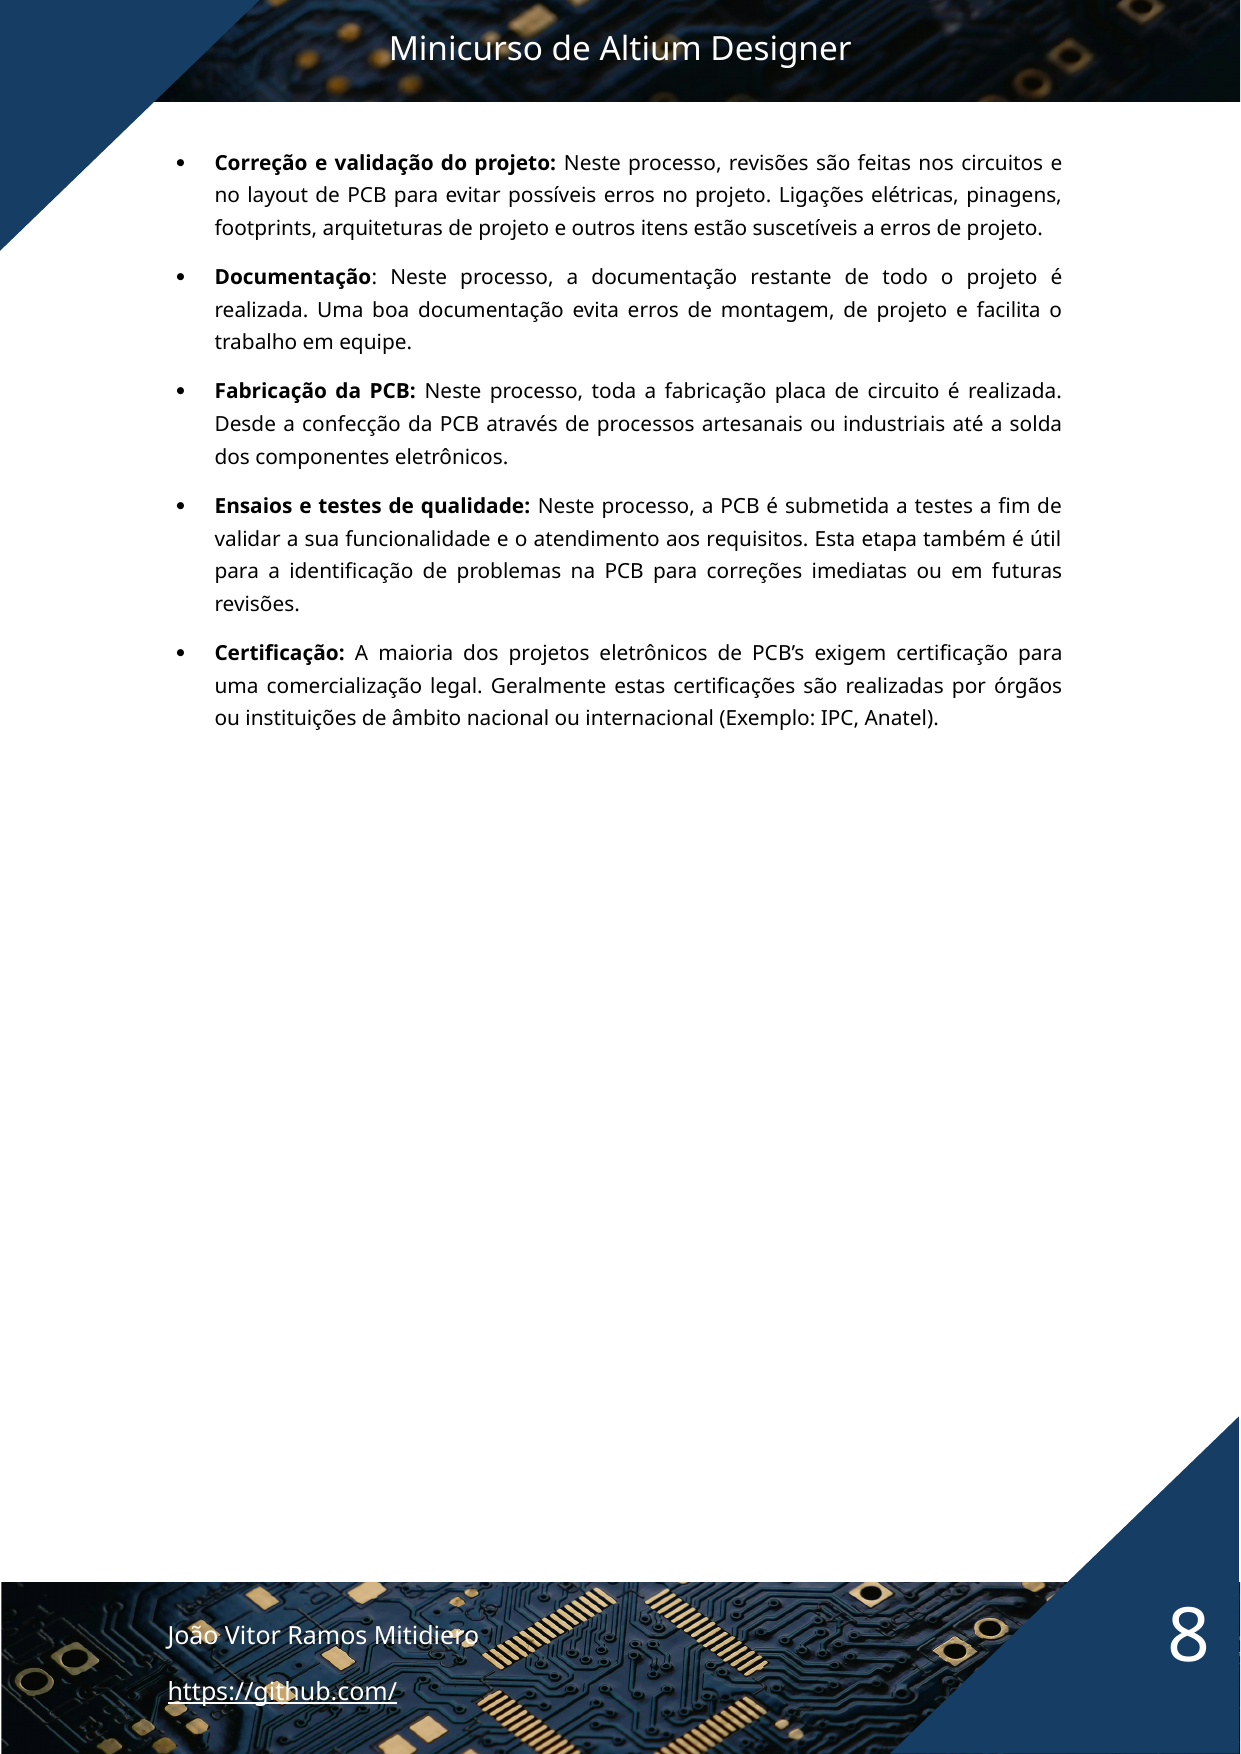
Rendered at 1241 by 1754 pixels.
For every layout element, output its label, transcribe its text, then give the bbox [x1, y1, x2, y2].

picture [156, 0, 1241, 102]
list Fabricação da PCB: Neste processo, toda a fabricação placa de circuito é realizada. Desde a confecção da PCB através de processos artesanais ou industriais até a solda dos componentes eletrônicos. [177, 377, 1063, 470]
list Documentação: Neste processo, a documentação restante de todo o projeto é realizada. Uma boa documentação evita erros de montagem, de projeto e facilita o trabalho em equipe. [177, 262, 1063, 356]
list Ensaios e testes de qualidade: Neste processo, a PCB é submetida a testes a fim de validar a sua funcionalidade e o atendimento aos requisitos. Esta etapa também é útil para a identificação de problemas na PCB para correções imediatas ou em futuras revisões. [177, 491, 1063, 617]
list Correção e validação do projeto: Neste processo, revisões são feitas nos circuitos e no layout de PCB para evitar possíveis erros no projeto. Ligações elétricas, pinagens, footprints, arquiteturas de projeto e outros itens estão suscetíveis a erros de projeto. [177, 148, 1063, 241]
picture [1, 1582, 1066, 1754]
list Certificação: A maioria dos projetos eletrônicos de PCB’s exigem certificação para uma comercialização legal. Geralmente estas certificações são realizadas por órgãos ou instituições de âmbito nacional ou internacional (Exemplo: IPC, Anatel). [177, 638, 1063, 732]
